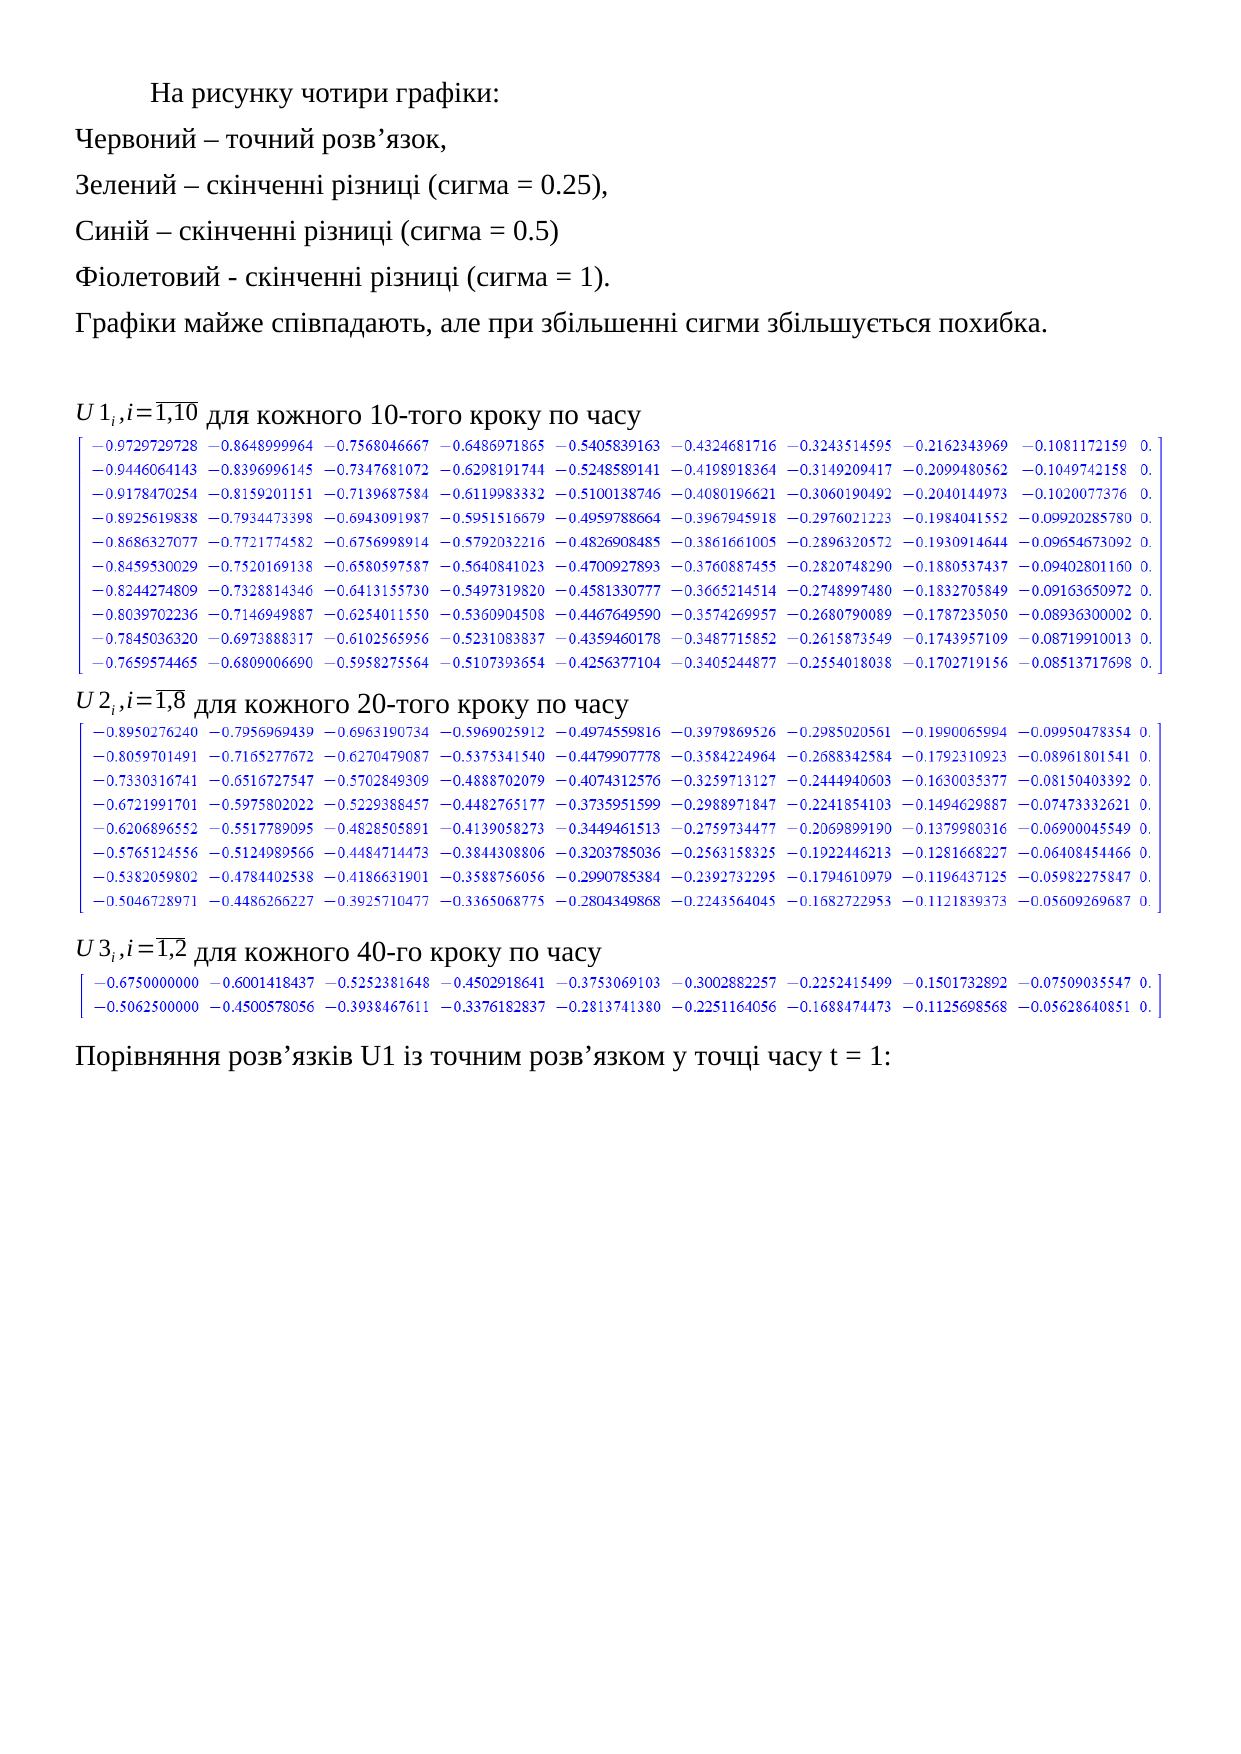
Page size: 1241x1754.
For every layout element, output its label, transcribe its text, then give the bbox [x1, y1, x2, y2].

text Зелений – скінченні різниці (сигма = 0.25), [75, 167, 1165, 201]
text Фіолетовий - скінченні різниці (сигма = 1). [75, 259, 1165, 293]
text Синій – скінченні різниці (сигма = 0.5) [75, 213, 1165, 247]
text для кожного 10-того кроку по часу для кожного 20-того кроку по часу [75, 680, 1165, 719]
text Порівняння розв’язків U1 із точним розв’язком у точці часу t = 1: [75, 1038, 1165, 1072]
text Графіки майже співпадають, але при збільшенні сигми збільшується похибка. [75, 305, 1165, 339]
picture [75, 967, 1166, 1026]
picture [75, 719, 1166, 922]
text На рисунку чотири графіки: [75, 75, 1165, 108]
picture [75, 430, 1166, 680]
text для кожного 40-го кроку по часу [75, 934, 1165, 967]
text для кожного 10-того кроку по часу для кожного 20-того кроку по часу [75, 397, 1165, 430]
text Червоний – точний розв’язок, [75, 121, 1165, 154]
